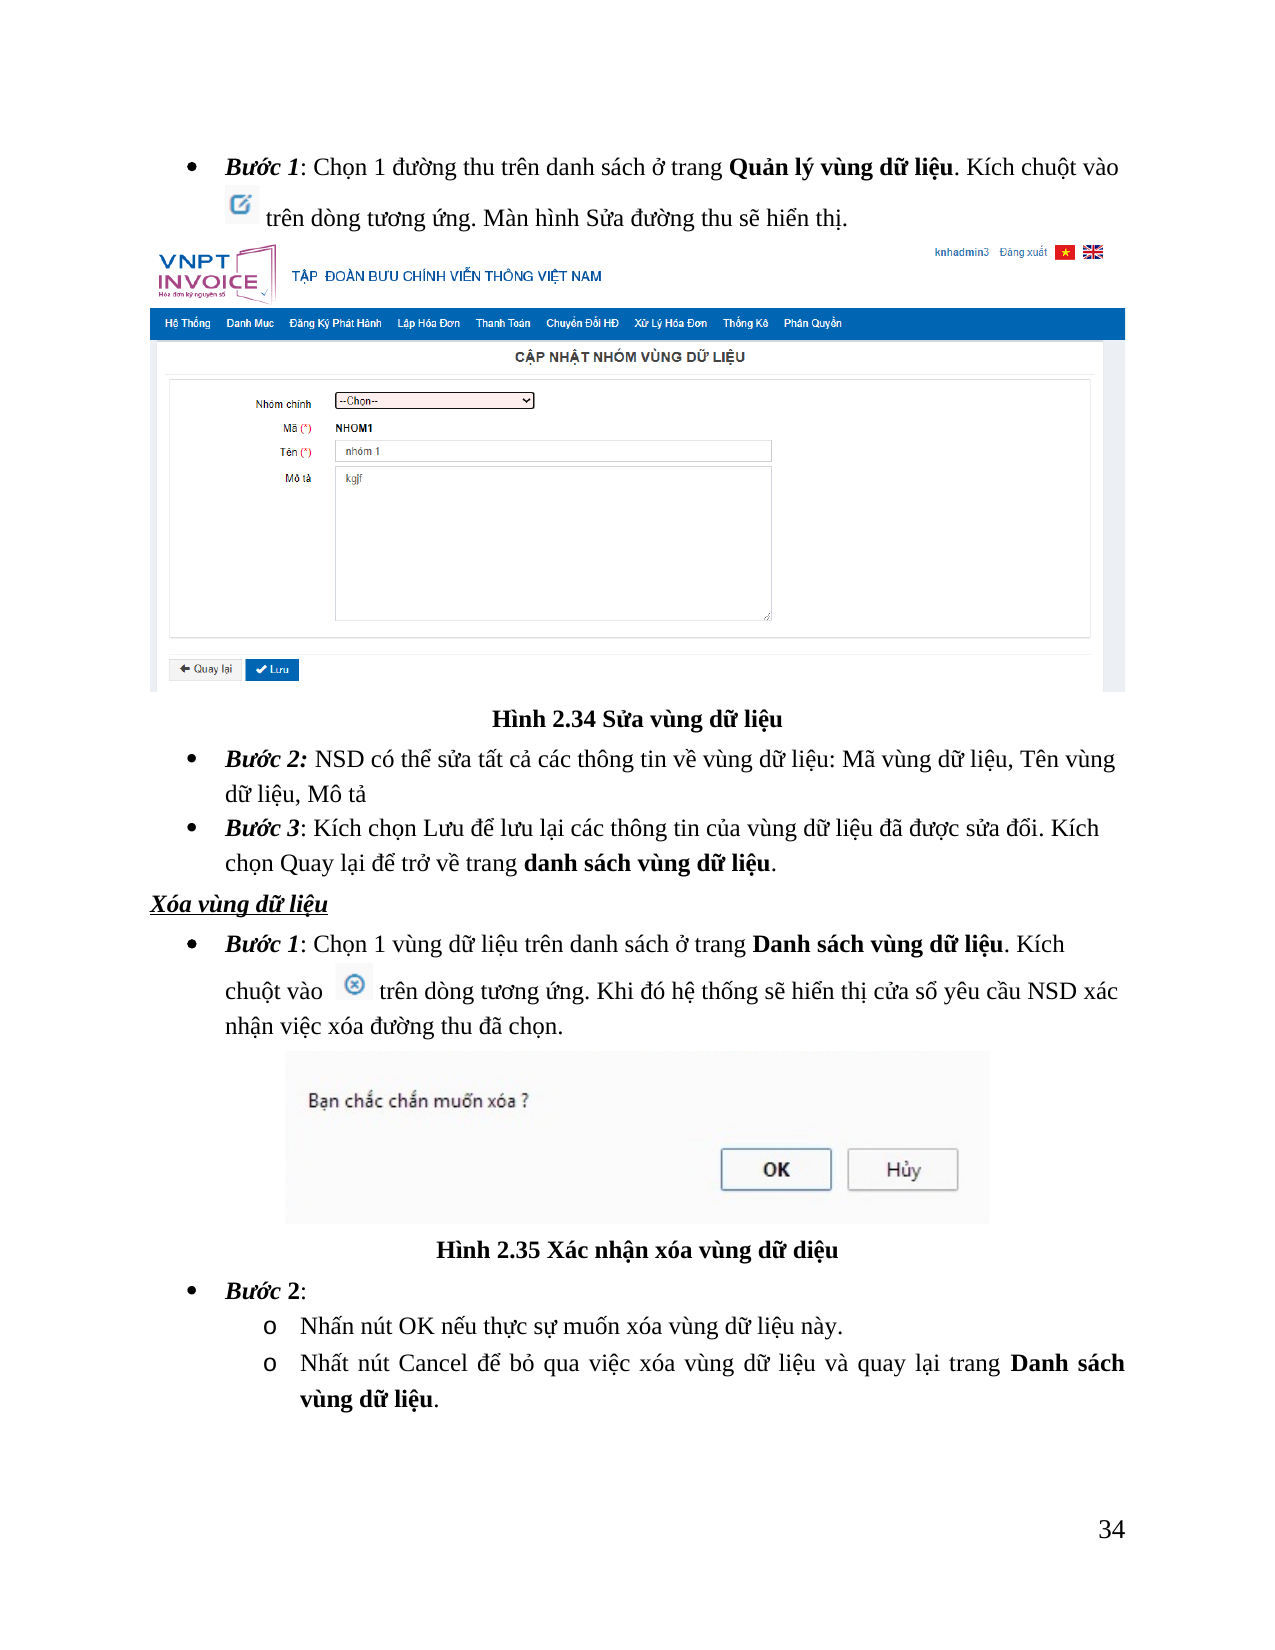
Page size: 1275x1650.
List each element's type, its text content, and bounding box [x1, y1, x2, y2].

list Nhất nút Cancel để bỏ qua việc xóa vùng dữ liệu và quay lại trang Danh sách vùng dữ liệu. [262, 1348, 1125, 1413]
list Bước 1: Chọn 1 đường thu trên danh sách ở trang Quản lý vùng dữ liệu. Kích chuột vào trên dòng tương ứng. Màn hình Sửa đường thu sẽ hiển thị. [187, 150, 1125, 229]
picture [150, 241, 1125, 692]
list Bước 2: [187, 1276, 1125, 1305]
text Xóa vùng dữ liệu [150, 889, 1125, 917]
list Bước 2: NSD có thể sửa tất cả các thông tin về vùng dữ liệu: Mã vùng dữ liệu, Tên vùng dữ liệu, Mô tả [187, 744, 1125, 808]
text Hình 2.34 Sửa vùng dữ liệu [150, 704, 1125, 732]
list Nhấn nút OK nếu thực sự muốn xóa vùng dữ liệu này. [262, 1311, 1125, 1342]
list Bước 3: Kích chọn Lưu để lưu lại các thông tin của vùng dữ liệu đã được sửa đổi. Kích chọn Quay lại để trở về trang danh sách vùng dữ liệu. [187, 813, 1125, 877]
text Hình 2.35 Xác nhận xóa vùng dữ diệu [150, 1236, 1125, 1264]
picture [225, 185, 260, 224]
picture [285, 1051, 990, 1224]
list Bước 1: Chọn 1 vùng dữ liệu trên danh sách ở trang Danh sách vùng dữ liệu. Kích chuột vào trên dòng tương ứng. Khi đó hệ thống sẽ hiển thị cửa sổ yêu cầu NSD xác nhận việc xóa đường thu đã chọn. [187, 929, 1125, 1040]
picture [335, 963, 373, 1000]
